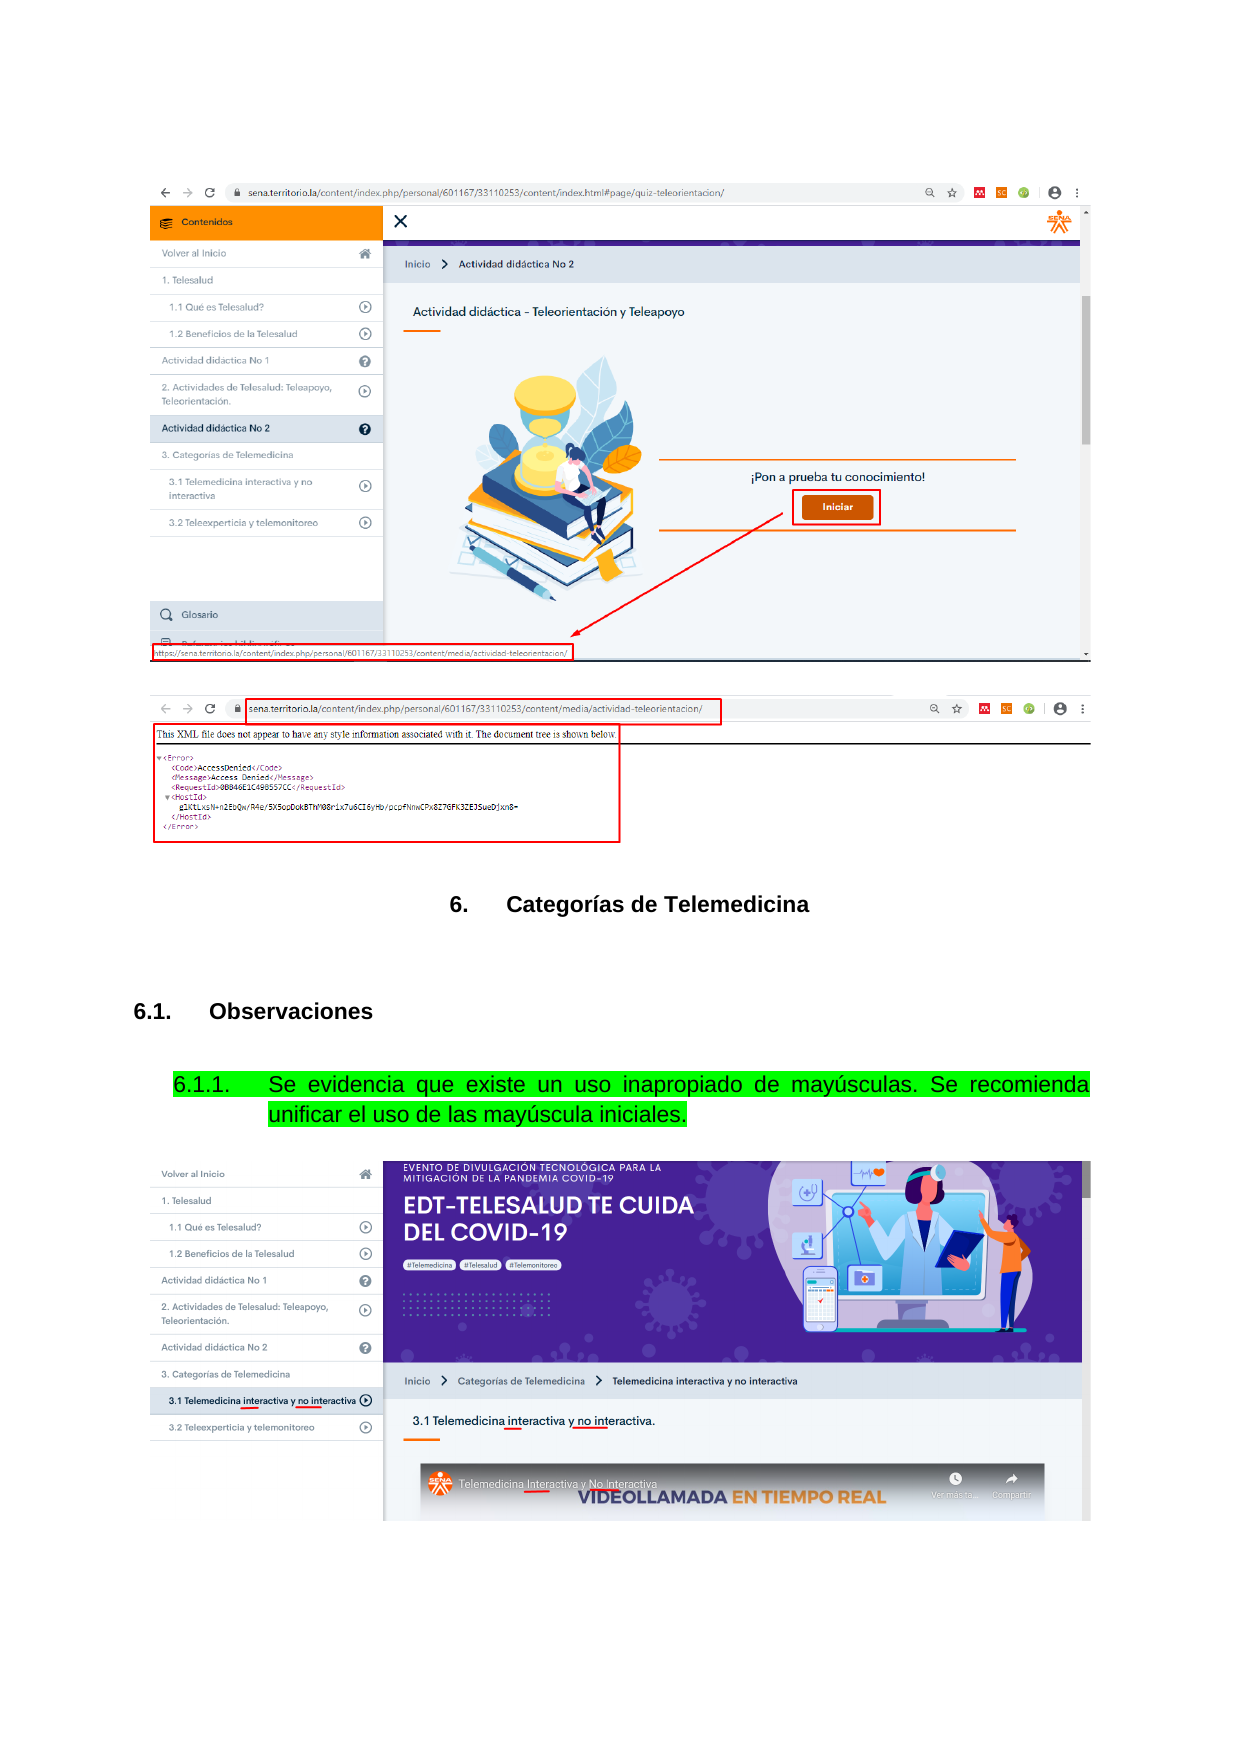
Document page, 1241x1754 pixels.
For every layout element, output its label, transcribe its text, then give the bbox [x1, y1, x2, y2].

list Se evidencia que existe un uso inapropiado de mayúsculas. Se recomienda unificar el uso de las mayúscula iniciales. [231, 1097, 1090, 1127]
picture [150, 180, 1091, 662]
subtitle Categorías de Telemedicina [187, 891, 1090, 917]
subtitle Observaciones [171, 998, 1090, 1024]
picture [150, 695, 1091, 850]
picture [150, 1161, 1091, 1521]
